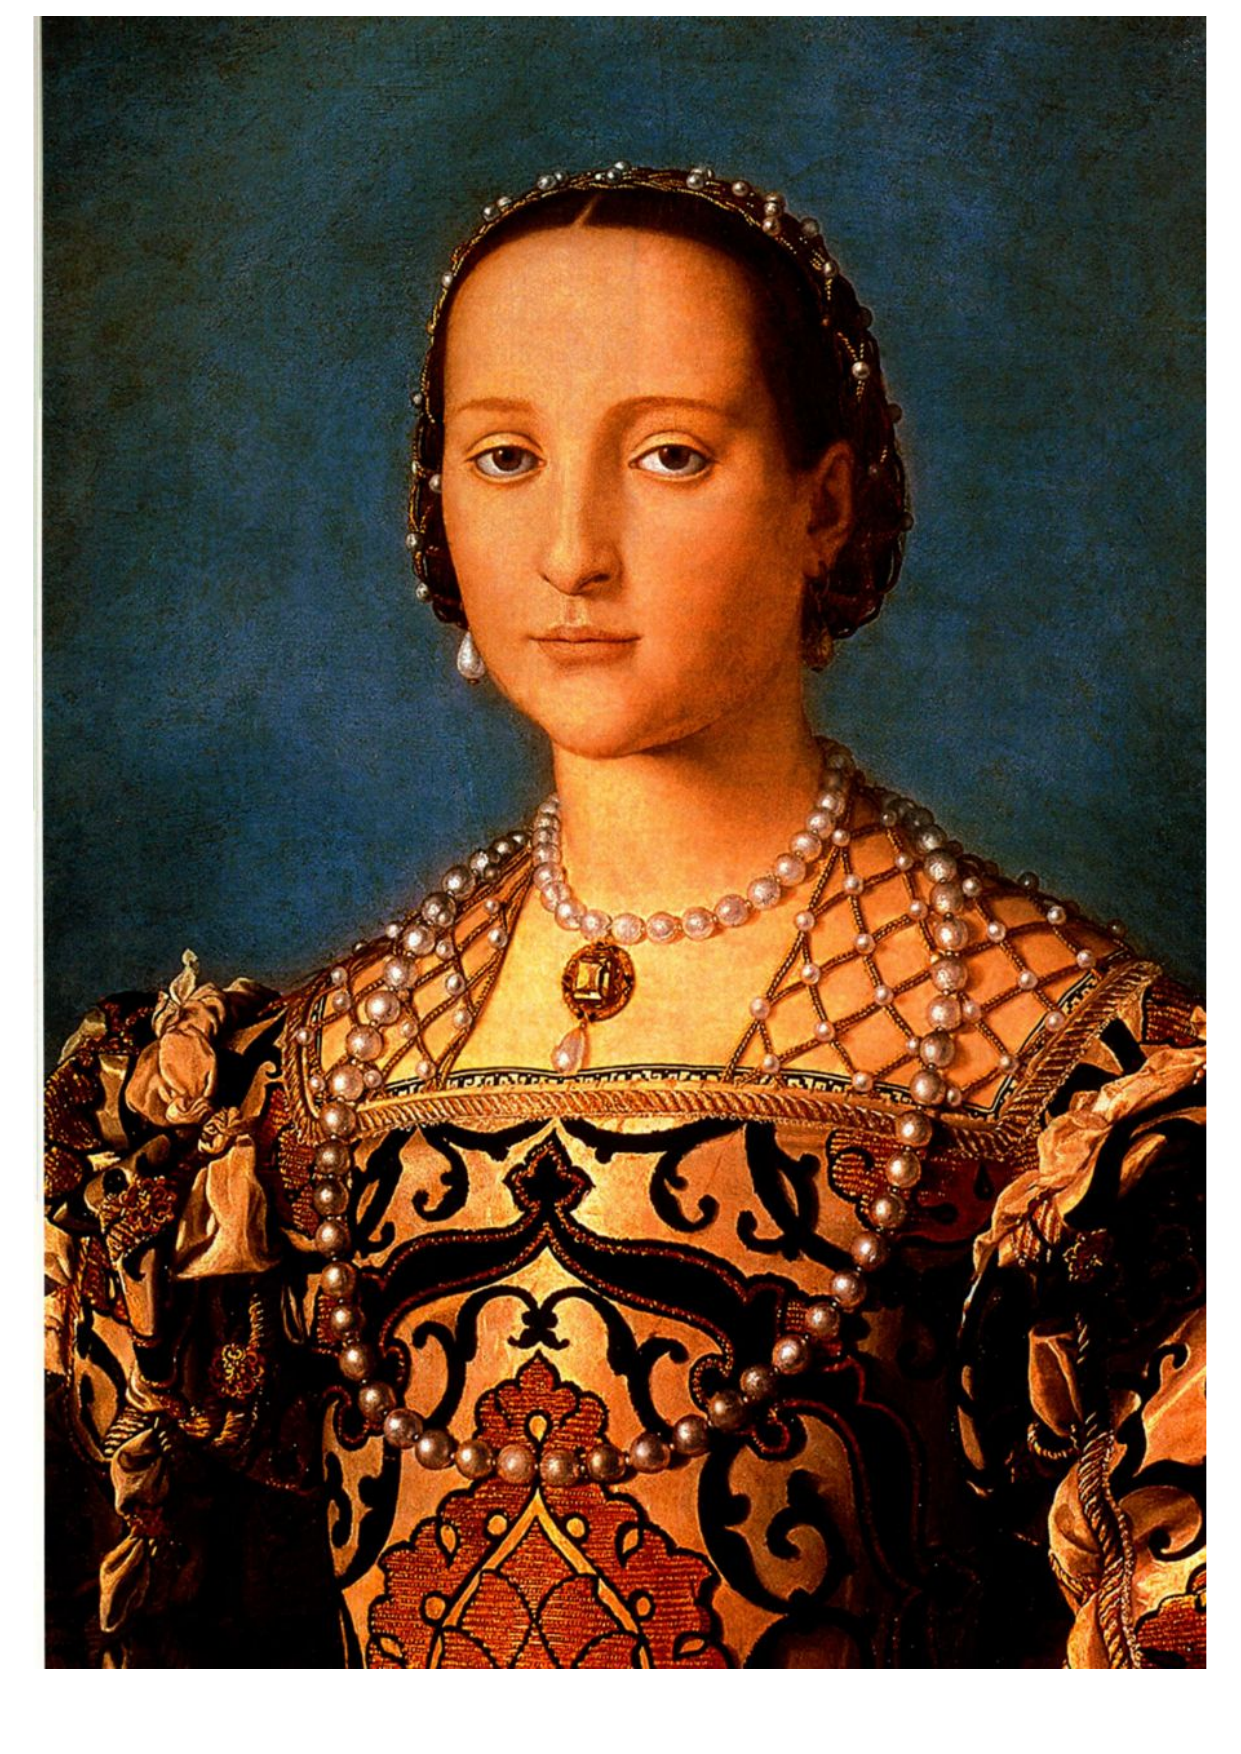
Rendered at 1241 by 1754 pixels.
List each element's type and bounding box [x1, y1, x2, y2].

picture [33, 16, 1207, 1669]
